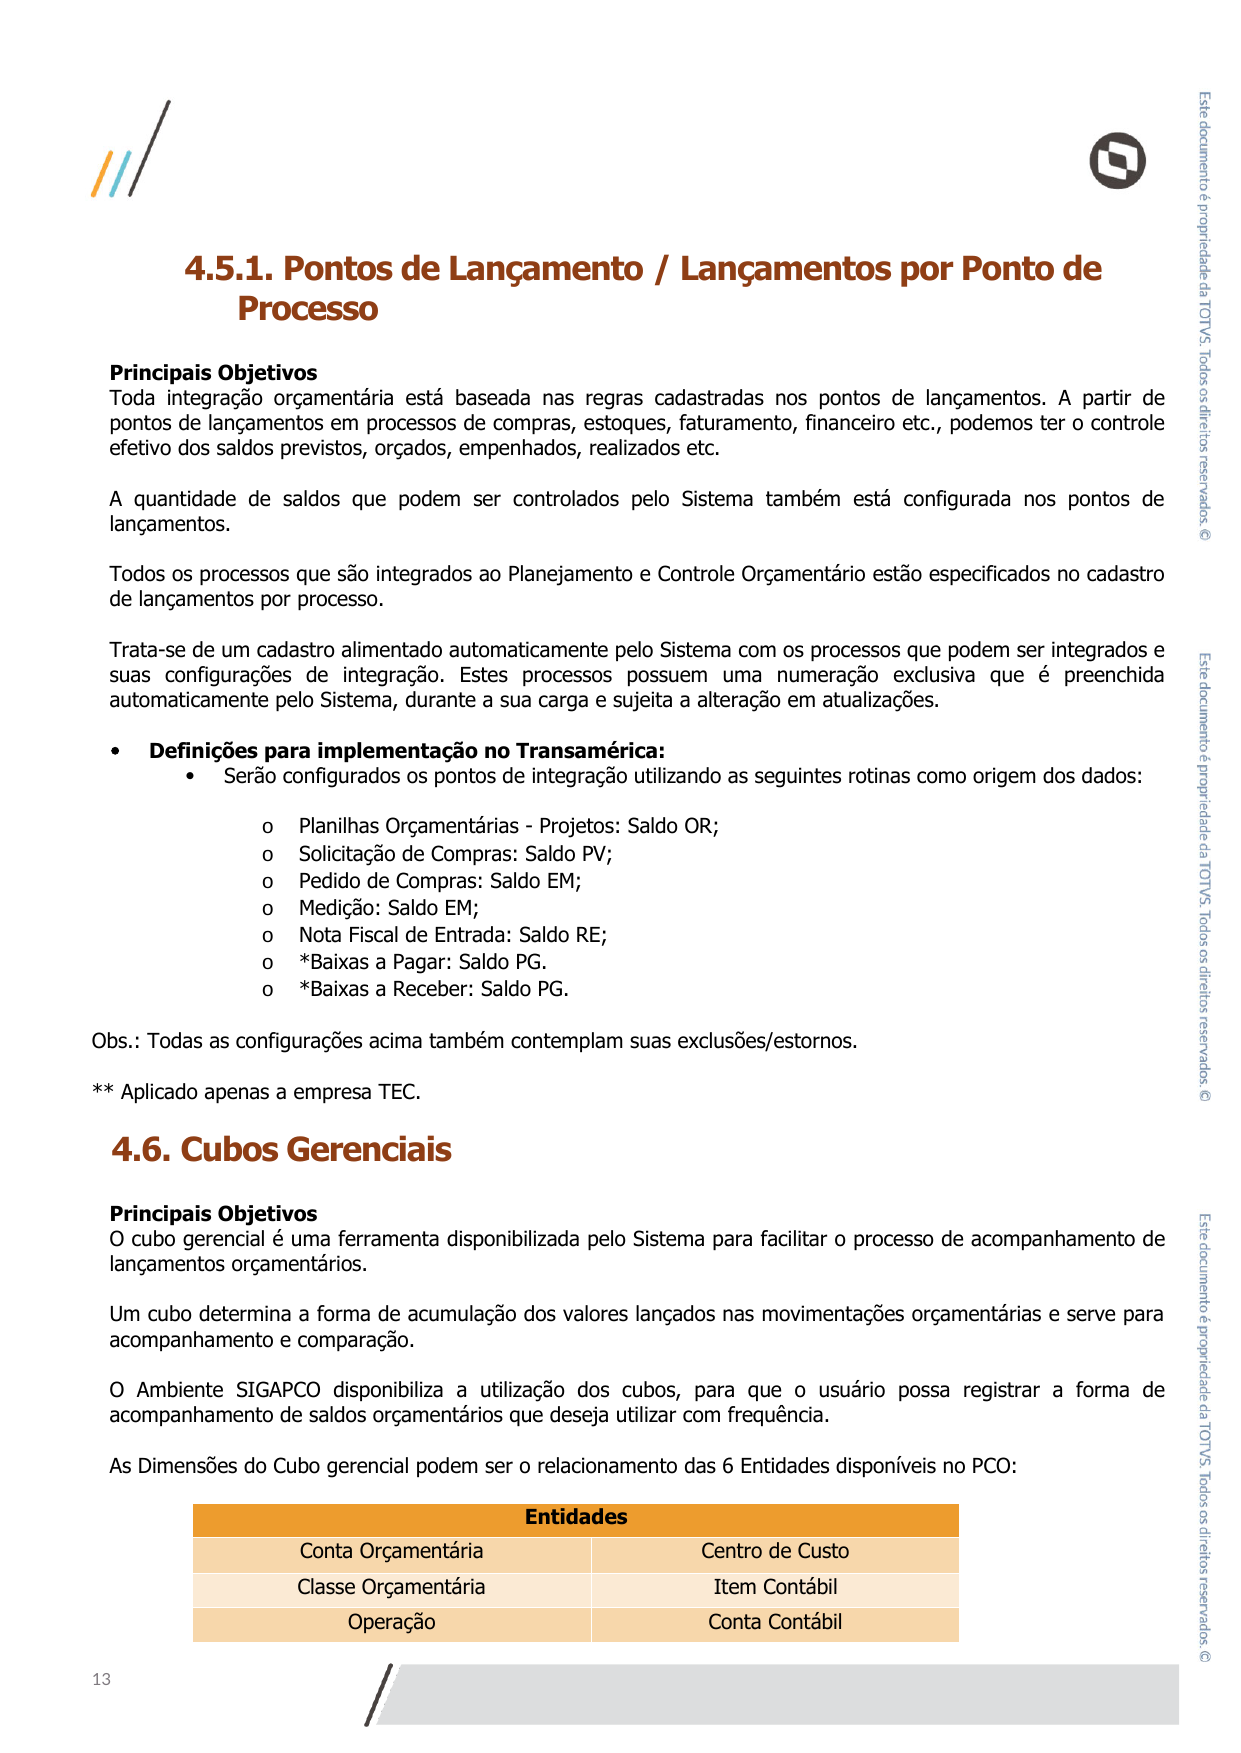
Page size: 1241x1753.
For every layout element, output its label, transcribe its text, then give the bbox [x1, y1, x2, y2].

list Nota Fiscal de Entrada: Saldo RE; [261, 921, 1166, 948]
title Cubos Gerenciais [111, 1128, 1166, 1169]
text Um cubo determina a forma de acumulação dos valores lançados nas movimentações orçamentárias e serve para acompanhamento e comparação. [109, 1301, 1166, 1351]
list Serão configurados os pontos de integração utilizando as seguintes rotinas como origem dos dados: [186, 762, 1166, 788]
text Principais Objetivos [92, 1200, 1166, 1225]
list Trata-se de um cadastro alimentado automaticamente pelo Sistema com os processos que podem ser integrados e suas configurações de integração. Estes processos possuem uma numeração exclusiva que é preenchida automaticamente pelo Sistema, durante a sua carga e sujeita a alteração em atualizações. [109, 636, 1166, 712]
text O Ambiente SIGAPCO disponibiliza a utilização dos cubos, para que o usuário possa registrar a forma de acompanhamento de saldos orçamentários que deseja utilizar com frequência. [109, 1377, 1166, 1427]
table_cell Conta Contábil [592, 1608, 959, 1642]
title Pontos de Lançamento / Lançamentos por Ponto de Processo [184, 247, 1166, 328]
table_cell Operação [193, 1608, 591, 1642]
list Medição: Saldo EM; [261, 894, 1166, 921]
list A quantidade de saldos que podem ser controlados pelo Sistema também está configurada nos pontos de lançamentos. [109, 485, 1166, 536]
table_cell Classe Orçamentária [193, 1574, 591, 1607]
text Principais Objetivos [109, 359, 1166, 384]
table_cell Item Contábil [592, 1574, 959, 1607]
picture [73, 73, 1211, 1662]
list Solicitação de Compras: Saldo PV; [261, 840, 1166, 867]
table_cell Centro de Custo [592, 1538, 959, 1573]
picture [56, 1662, 1180, 1727]
list Definições para implementação no Transamérica: [111, 737, 1166, 762]
list *Baixas a Receber: Saldo PG. [261, 976, 1166, 1003]
list *Baixas a Pagar: Saldo PG. [261, 948, 1166, 976]
text O cubo gerencial é uma ferramenta disponibilizada pelo Sistema para facilitar o processo de acompanhamento de lançamentos orçamentários. [109, 1225, 1166, 1276]
list Pedido de Compras: Saldo EM; [261, 867, 1166, 894]
table_cell Conta Orçamentária [193, 1538, 591, 1573]
list Toda integração orçamentária está baseada nas regras cadastradas nos pontos de lançamentos. A partir de pontos de lançamentos em processos de compras, estoques, faturamento, financeiro etc., podemos ter o controle efetivo dos saldos previstos, orçados, empenhados, realizados etc. [109, 384, 1166, 460]
table_header Entidades [193, 1504, 959, 1537]
list Planilhas Orçamentárias - Projetos: Saldo OR; [261, 813, 1166, 840]
text ** Aplicado apenas a empresa TEC. [74, 1078, 1166, 1103]
text Obs.: Todas as configurações acima também contemplam suas exclusões/estornos. [74, 1028, 1166, 1053]
text As Dimensões do Cubo gerencial podem ser o relacionamento das 6 Entidades disponíveis no PCO: [109, 1452, 1166, 1477]
list Todos os processos que são integrados ao Planejamento e Controle Orçamentário estão especificados no cadastro de lançamentos por processo. [109, 561, 1166, 611]
